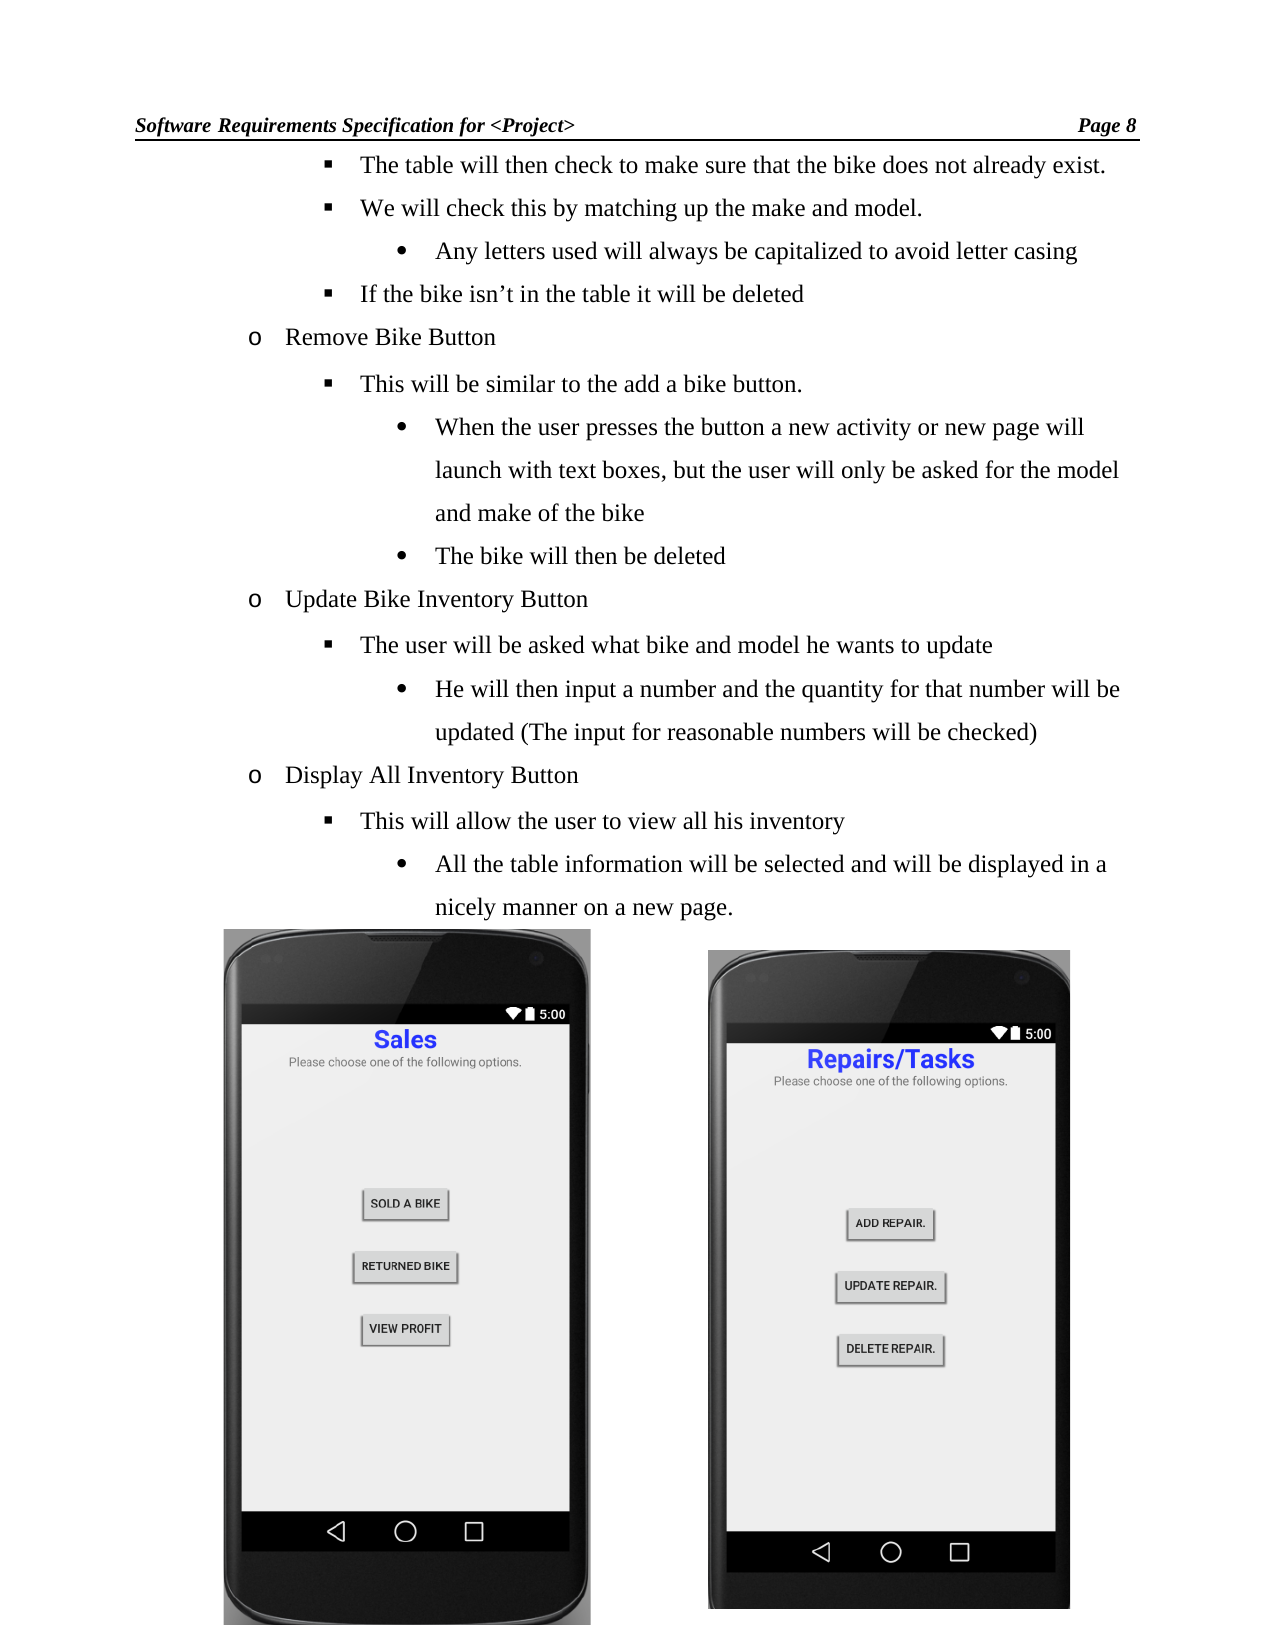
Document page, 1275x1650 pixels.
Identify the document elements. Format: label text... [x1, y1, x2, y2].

list All the table information will be selected and will be displayed in a nicely manner on a new page. [397, 849, 1140, 921]
list This will allow the user to view all his inventory [322, 806, 1140, 835]
list The bike will then be deleted [397, 541, 1140, 570]
list Any letters used will always be capitalized to avoid letter casing [397, 236, 1140, 265]
picture [708, 950, 1071, 1609]
list When the user presses the button a new activity or new page will launch with text boxes, but the user will only be asked for the model and make of the bike [397, 412, 1140, 527]
list Remove Bike Button [247, 322, 1140, 353]
picture [223, 929, 591, 1625]
list Update Bike Inventory Button [247, 584, 1140, 615]
list This will be similar to the add a bike button. [322, 369, 1140, 397]
list The table will then check to make sure that the bike does not already exist. [322, 150, 1140, 179]
list He will then input a number and the quantity for that number will be updated (The input for reasonable numbers will be checked) [397, 674, 1140, 746]
list We will check this by matching up the make and model. [322, 193, 1140, 222]
list Display All Inventory Button [247, 760, 1140, 791]
list The user will be asked what bike and model he wants to update [322, 631, 1140, 659]
list If the bike isn’t in the table it will be deleted [322, 279, 1140, 308]
